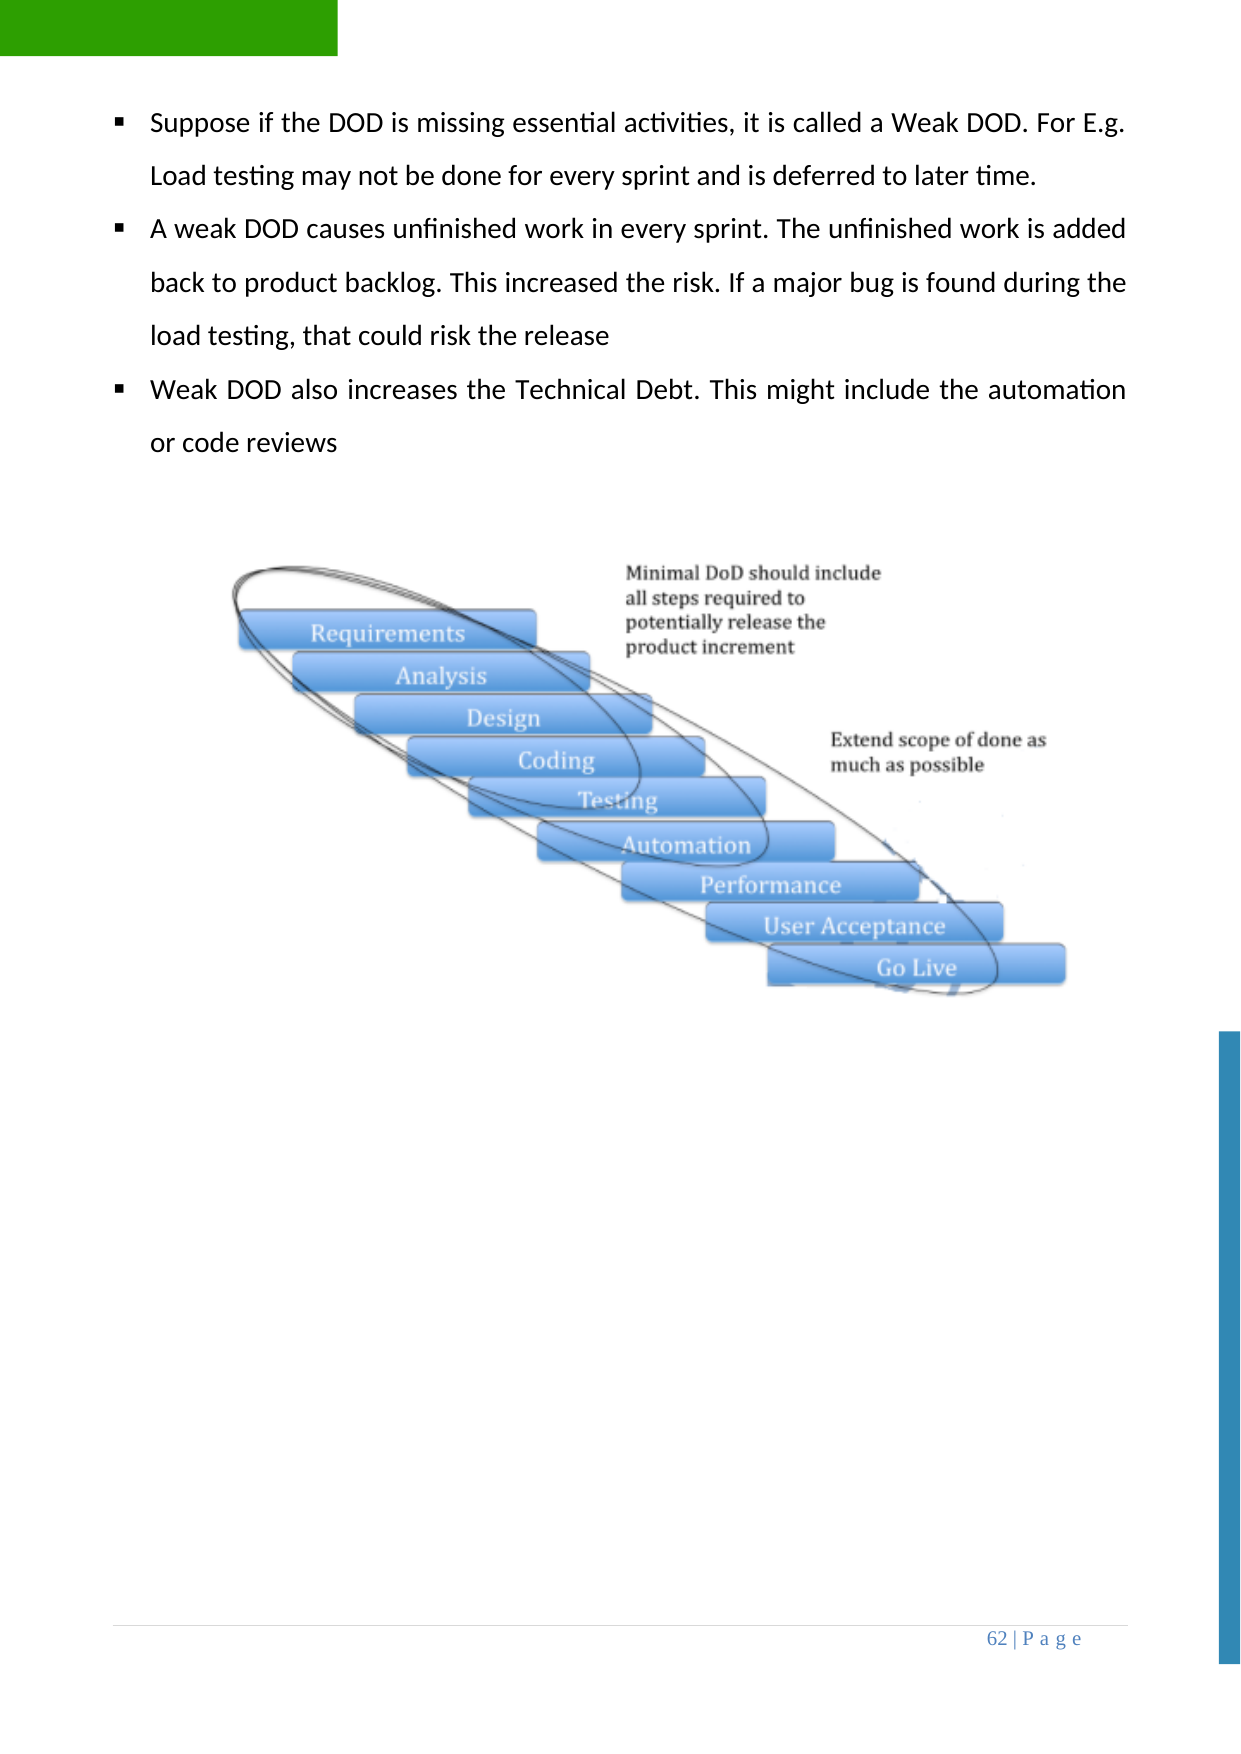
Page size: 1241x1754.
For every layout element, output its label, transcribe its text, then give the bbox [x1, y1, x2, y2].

list Weak DOD also increases the Technical Debt. This might include the automation or code reviews [112, 371, 1128, 460]
list Suppose if the DOD is missing essential activities, it is called a Weak DOD. For E.g. Load testing may not be done for every sprint and is deferred to later time. [112, 104, 1128, 193]
picture [112, 531, 1169, 1008]
list A weak DOD causes unfinished work in every sprint. The unfinished work is added back to product backlog. This increased the risk. If a major bug is found during the load testing, that could risk the release [112, 211, 1128, 353]
